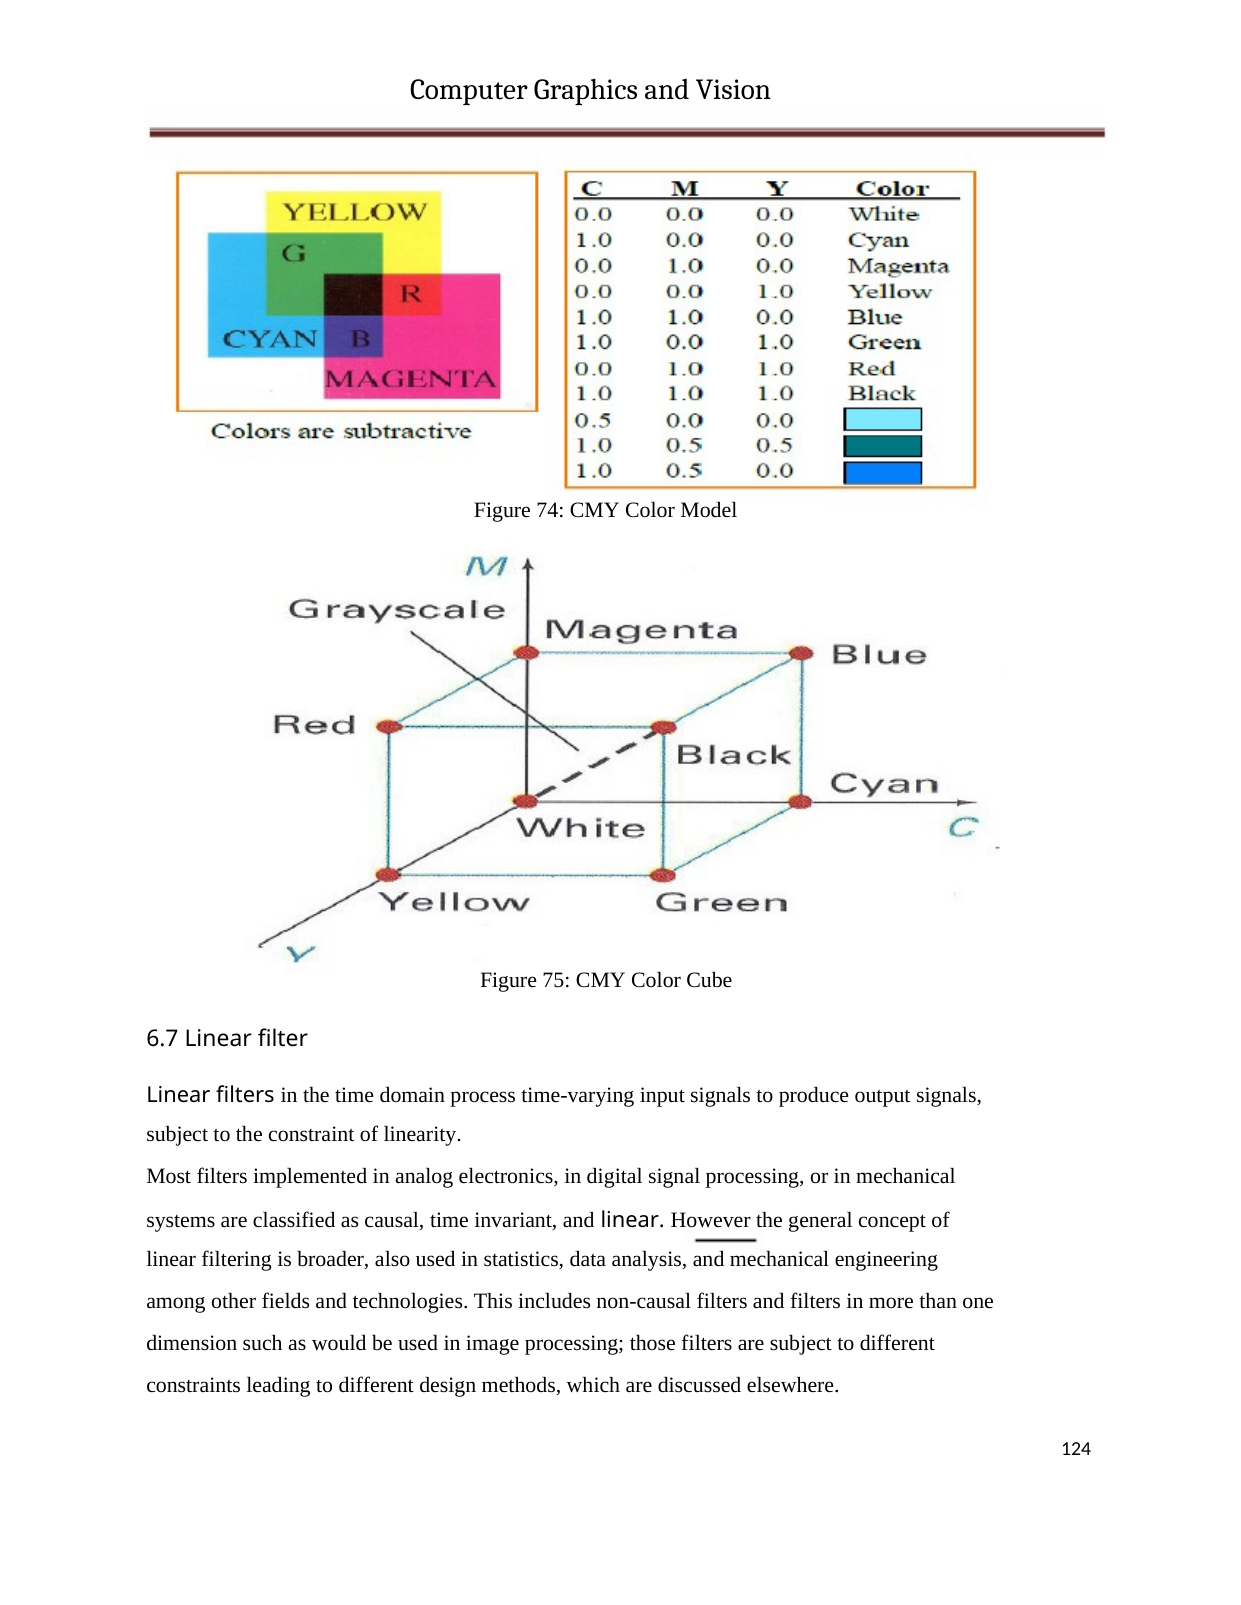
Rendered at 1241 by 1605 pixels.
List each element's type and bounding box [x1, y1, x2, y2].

picture [7, 15, 1241, 1605]
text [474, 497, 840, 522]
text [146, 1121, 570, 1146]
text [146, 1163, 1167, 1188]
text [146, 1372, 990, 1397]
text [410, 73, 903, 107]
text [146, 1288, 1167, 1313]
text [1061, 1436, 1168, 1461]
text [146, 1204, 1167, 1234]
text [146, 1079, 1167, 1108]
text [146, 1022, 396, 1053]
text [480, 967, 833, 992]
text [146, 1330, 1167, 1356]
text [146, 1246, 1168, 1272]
